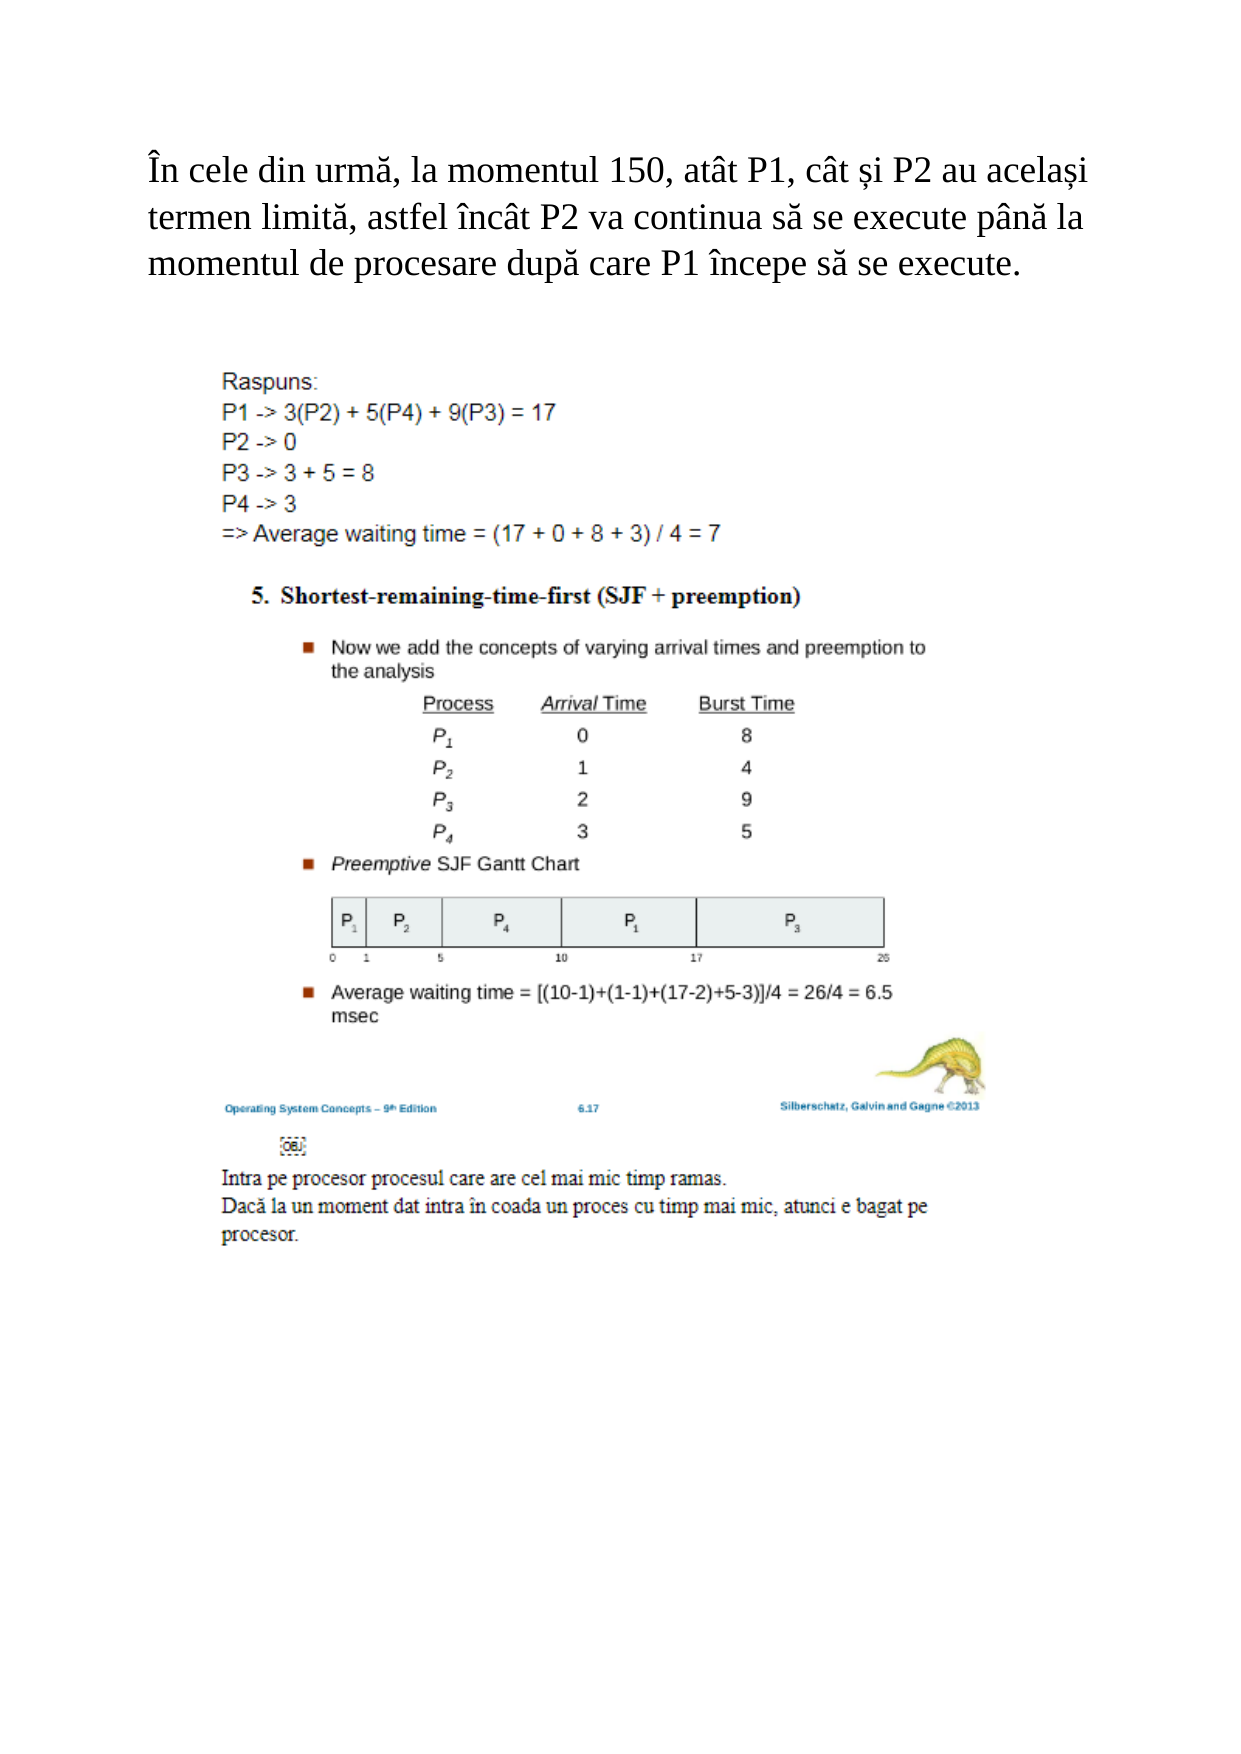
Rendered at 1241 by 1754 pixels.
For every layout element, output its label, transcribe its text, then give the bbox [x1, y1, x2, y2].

picture [147, 303, 1037, 1342]
text În cele din urmă, la momentul 150, atât P1, cât și P2 au același termen limită, astfel încât P2 va continua să se execute până la momentul de procesare după care P1 începe să se execute. [148, 148, 1093, 284]
